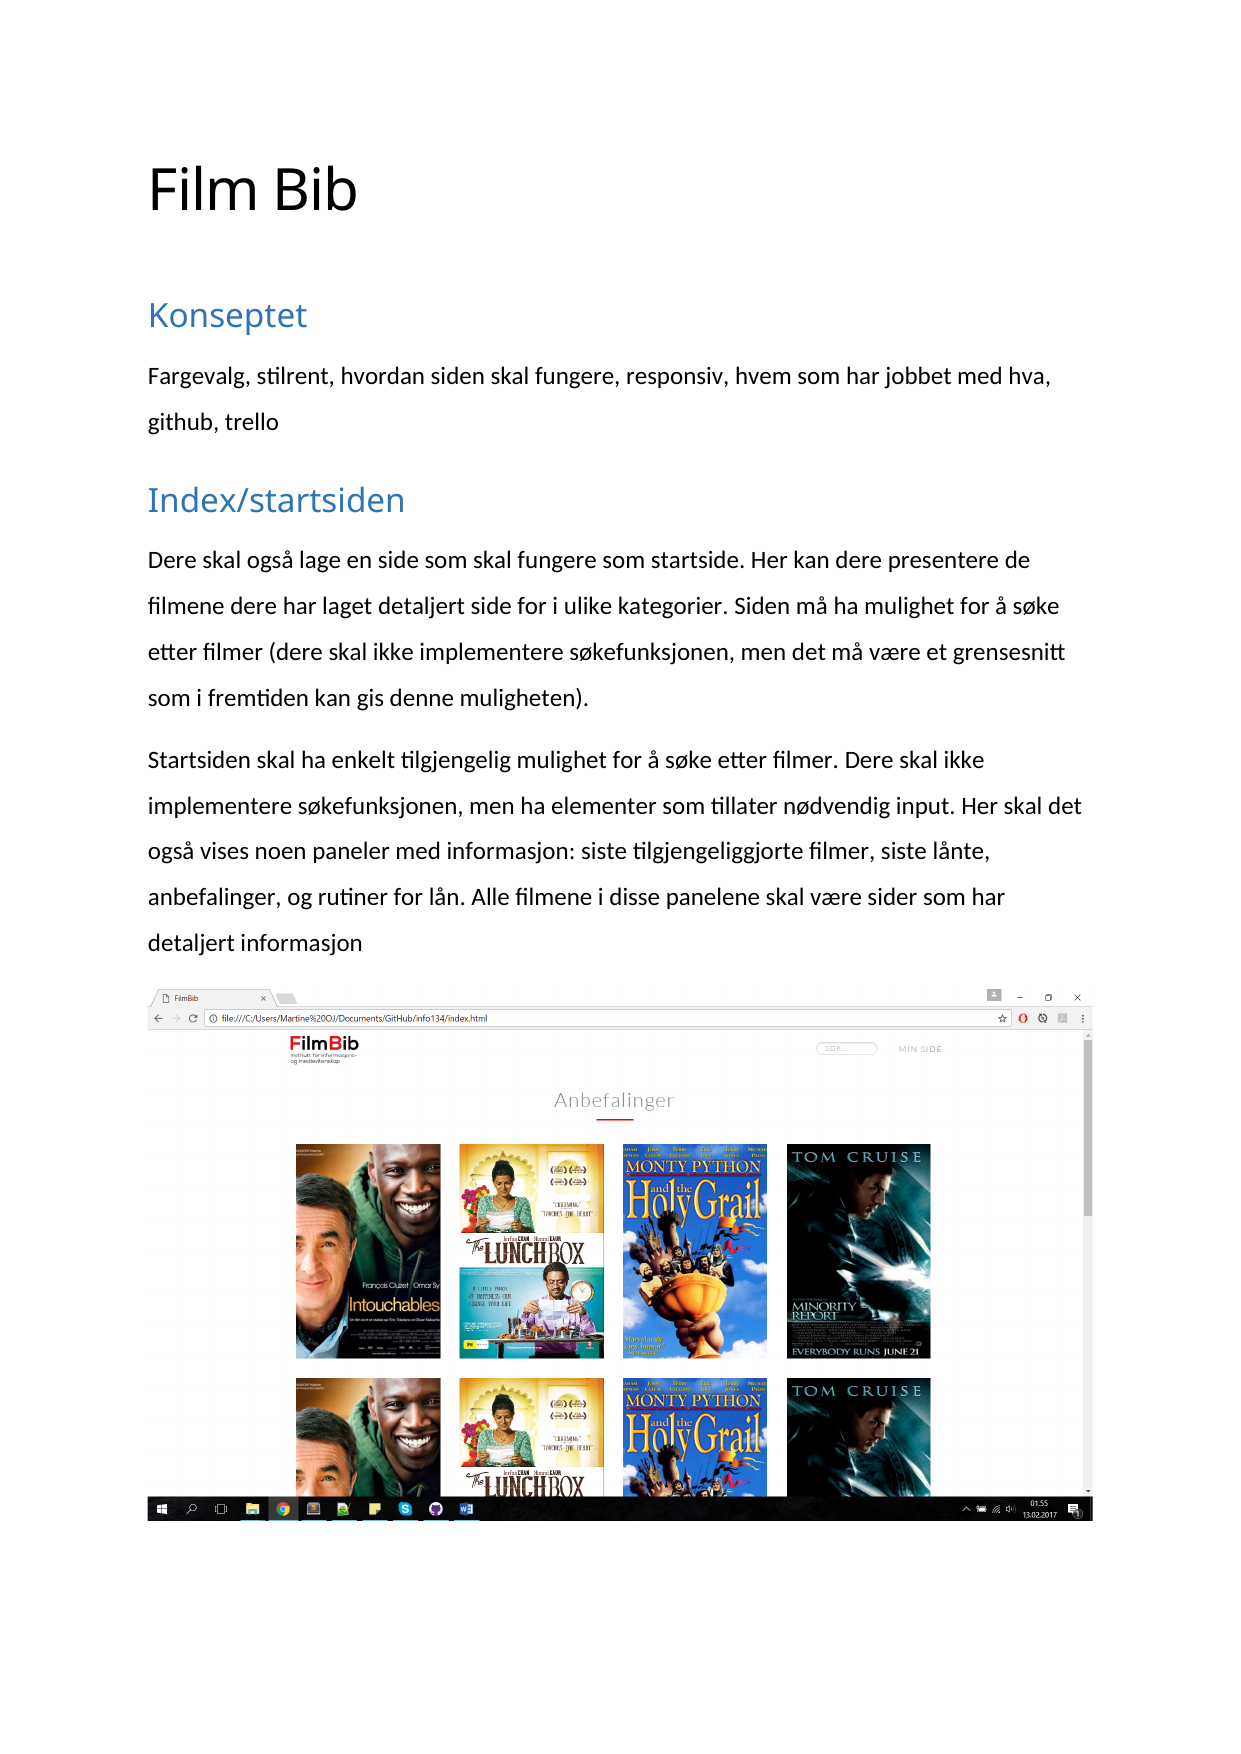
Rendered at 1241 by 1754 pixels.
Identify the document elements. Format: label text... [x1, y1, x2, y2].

subtitle Konseptet [148, 292, 1093, 337]
title Film Bib [148, 148, 1093, 227]
text Dere skal også lage en side som skal fungere som startside. Her kan dere presentere de filmene dere har laget detaljert side for i ulike kategorier. Siden må ha mulighet for å søke etter filmer (dere skal ikke implementere søkefunksjonen, men det må være et grensesnitt som i fremtiden kan gis denne muligheten). [148, 544, 1093, 712]
subtitle Index/startsiden [148, 476, 1093, 522]
text Startsiden skal ha enkelt tilgjengelig mulighet for å søke etter filmer. Dere skal ikke implementere søkefunksjonen, men ha elementer som tillater nødvendig input. Her skal det også vises noen paneler med informasjon: siste tilgjengeliggjorte filmer, siste lånte, anbefalinger, og rutiner for lån. Alle filmene i disse panelene skal være sider som har detaljert informasjon [148, 744, 1093, 957]
text Fargevalg, stilrent, hvordan siden skal fungere, responsiv, hvem som har jobbet med hva, github, trello [148, 360, 1093, 436]
picture [147, 989, 1093, 1521]
